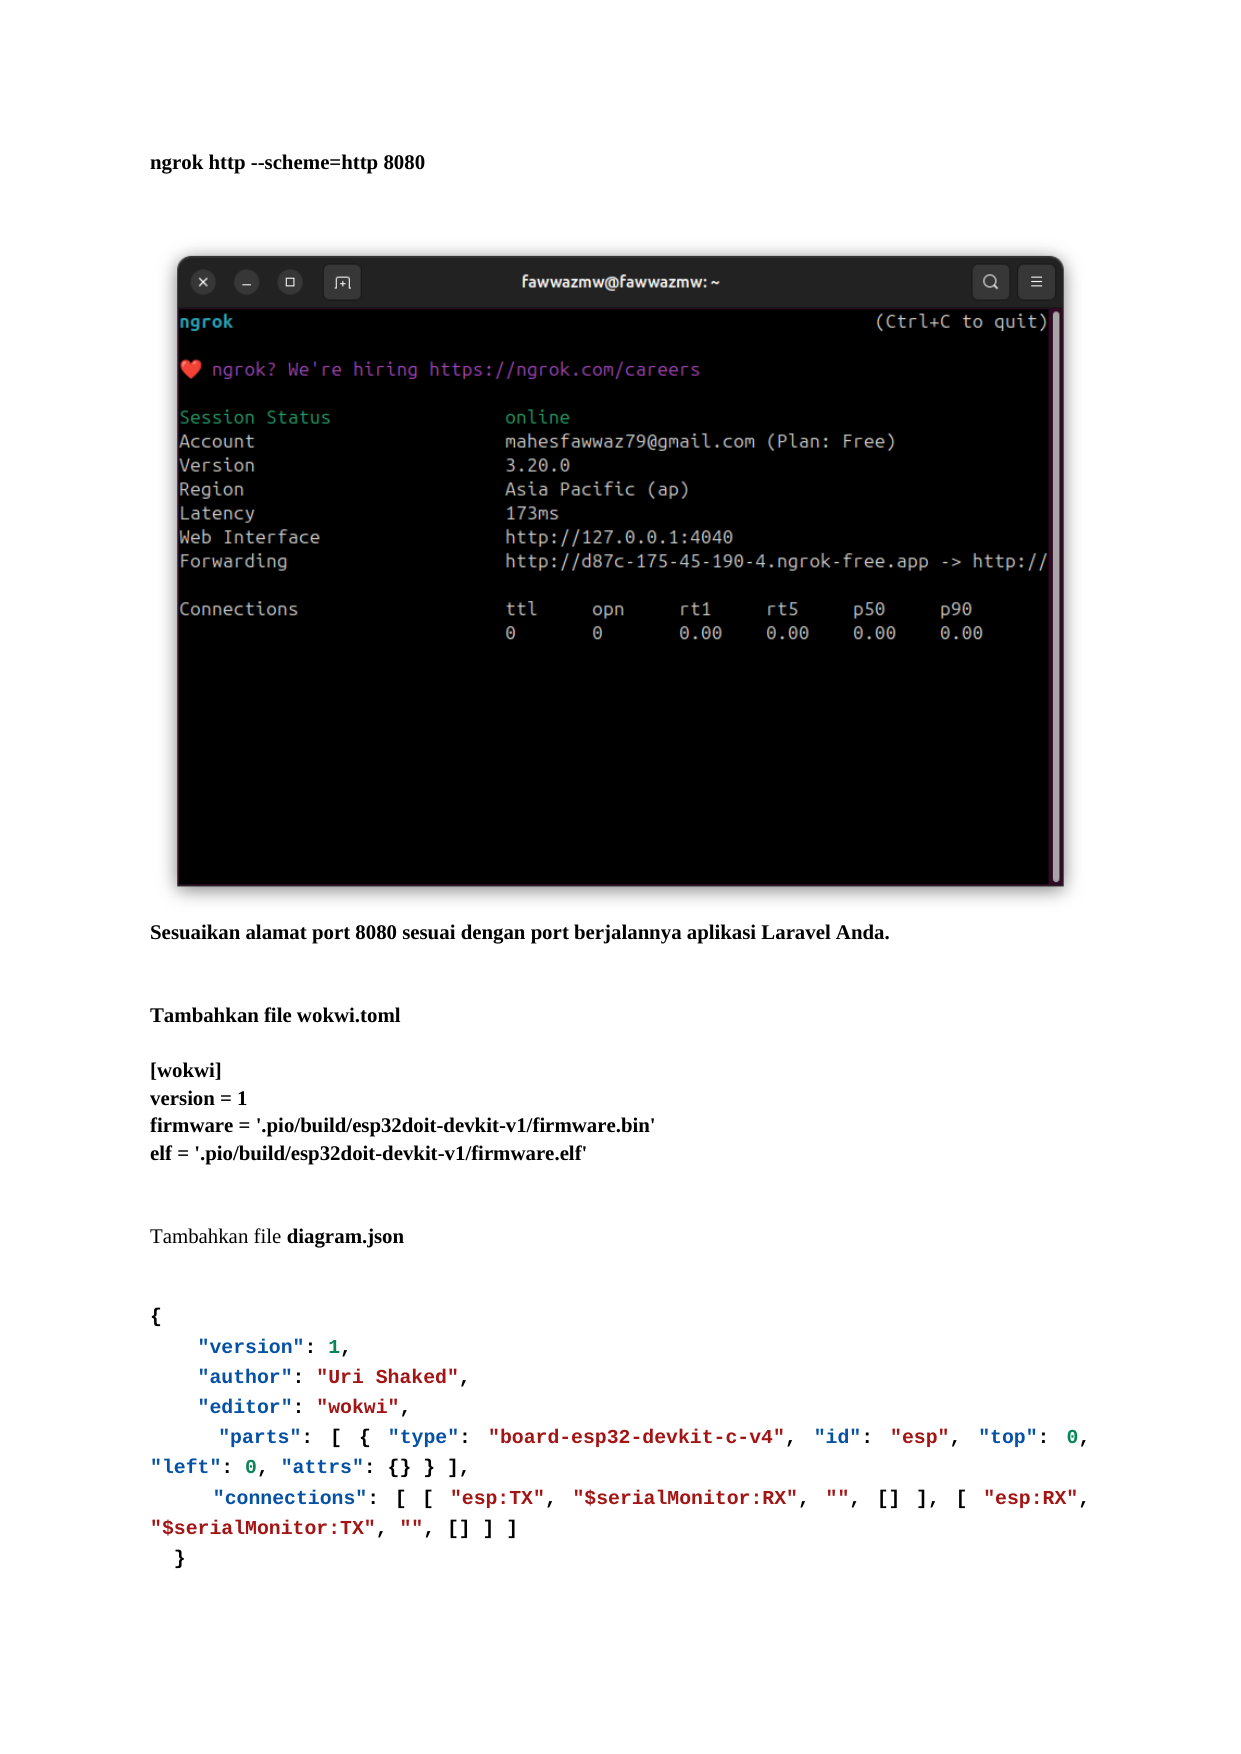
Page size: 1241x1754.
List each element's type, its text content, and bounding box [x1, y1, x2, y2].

text "editor": "wokwi", [150, 1397, 1090, 1419]
text "connections": [ [ "esp:TX", "$serialMonitor:RX", "", [] ], [ "esp:RX", "$serialMonitor:TX", "", [] ] ] [150, 1488, 1090, 1540]
text [wokwi] [150, 1058, 1090, 1082]
text elf = '.pio/build/esp32doit-devkit-v1/firmware.elf' [150, 1141, 1090, 1165]
text "version": 1, [150, 1337, 1090, 1359]
picture [150, 232, 1091, 917]
text version = 1 [150, 1086, 1090, 1110]
text { [150, 1306, 1090, 1329]
text "parts": [ { "type": "board-esp32-devkit-c-v4", "id": "esp", "top": 0, "left": 0, "attrs": {} } ], [150, 1427, 1090, 1480]
text Tambahkan file diagram.json [150, 1224, 1090, 1248]
text "author": "Uri Shaked", [150, 1367, 1090, 1389]
text Tambahkan file wokwi.toml [150, 1003, 1090, 1027]
text ngrok http --scheme=http 8080 [150, 150, 1090, 174]
text Sesuaikan alamat port 8080 sesuai dengan port berjalannya aplikasi Laravel Anda. [150, 920, 1090, 944]
text firmware = '.pio/build/esp32doit-devkit-v1/firmware.bin' [150, 1113, 1090, 1137]
text } [150, 1548, 1090, 1571]
